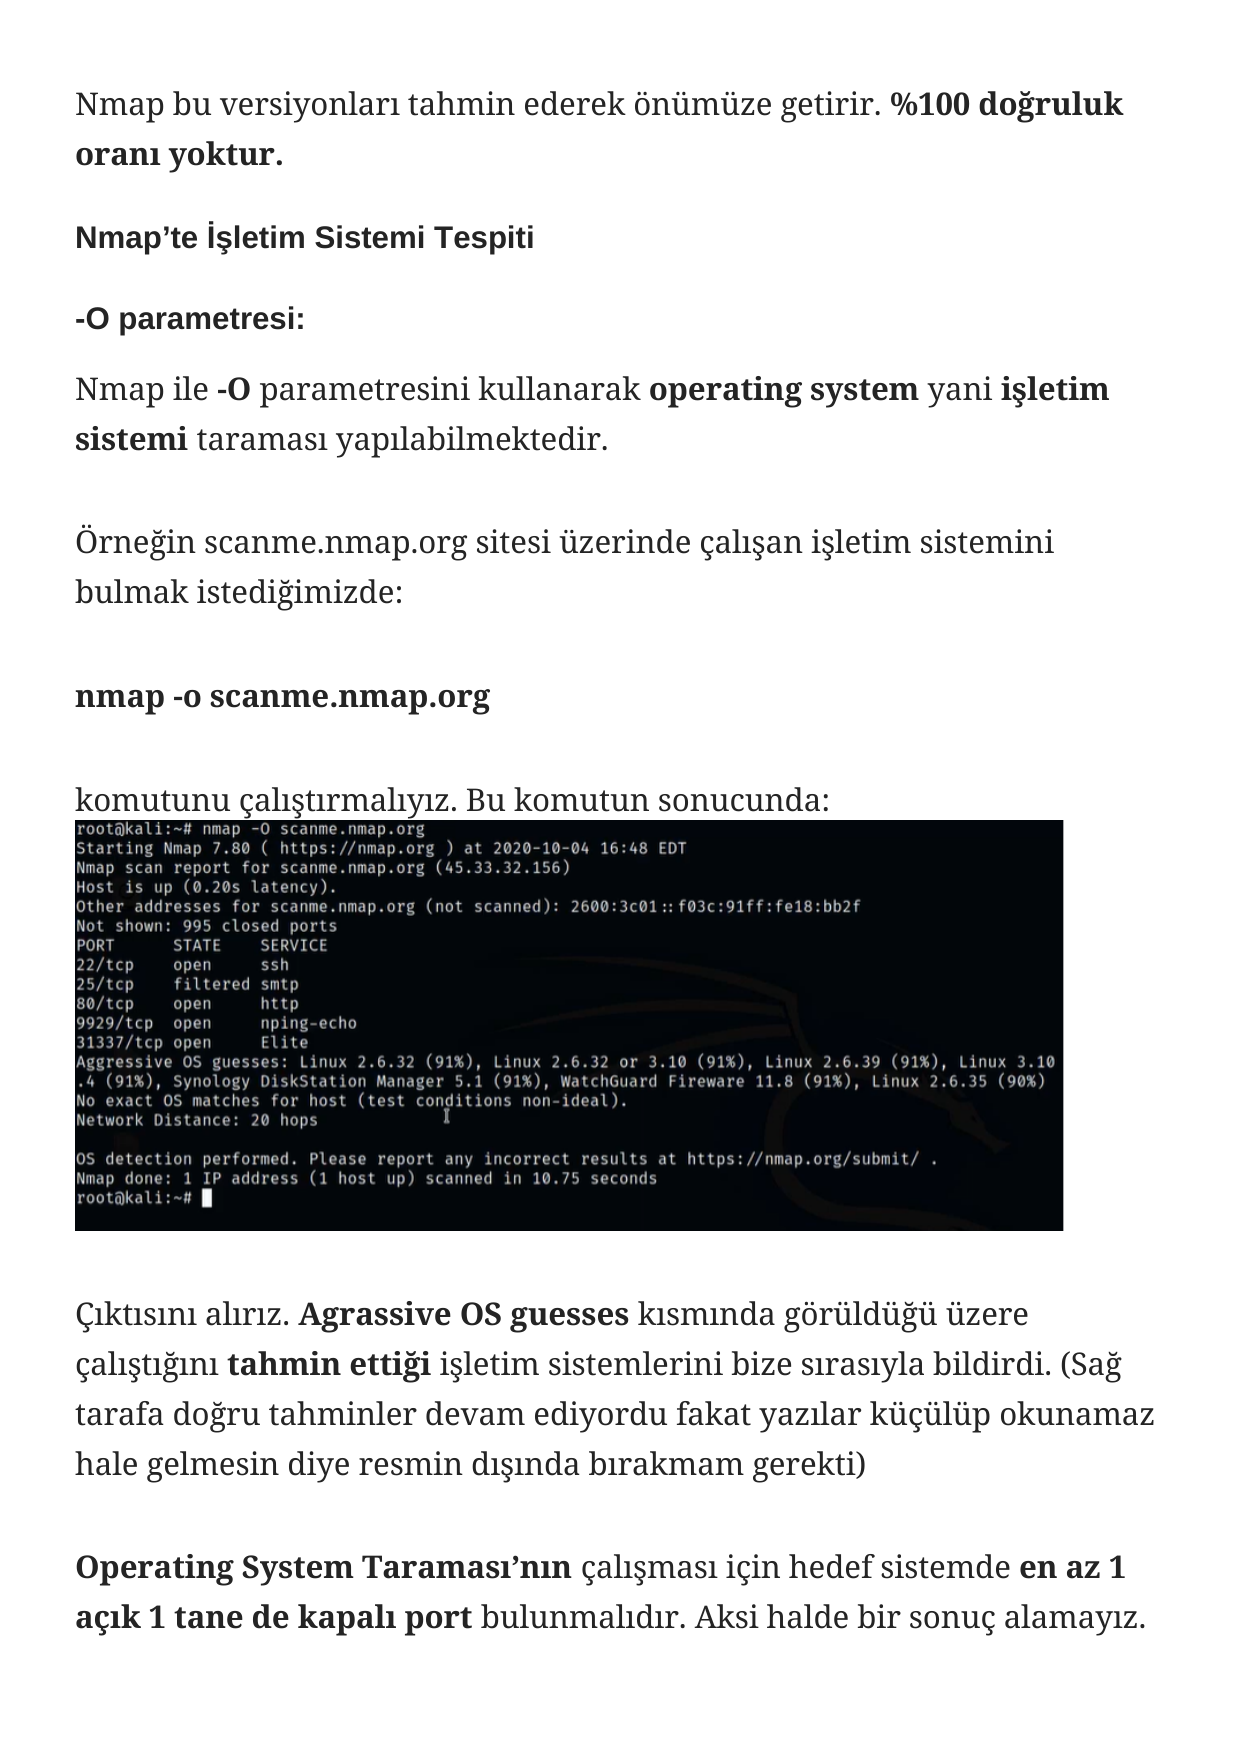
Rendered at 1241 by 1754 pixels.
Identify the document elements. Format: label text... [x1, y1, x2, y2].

text Çıktısını alırız. Agrassive OS guesses kısmında görüldüğü üzere çalıştığını tahmin ettiği işletim sistemlerini bize sırasıyla bildirdi. (Sağ tarafa doğru tahminler devam ediyordu fakat yazılar küçülüp okunamaz hale gelmesin diye resmin dışında bırakmam gerekti) [75, 1284, 1165, 1484]
text nmap -o scanme.nmap.org [75, 667, 1165, 717]
text Nmap bu versiyonları tahmin ederek önümüze getirir. %100 doğruluk oranı yoktur. [75, 75, 1165, 175]
text Örneğin scanme.nmap.org sitesi üzerinde çalışan işletim sistemini bulmak istediğimizde: [75, 513, 1165, 613]
text Nmap’te İşletim Sistemi Tespiti [75, 218, 1165, 256]
text -O parametresi: [75, 298, 1165, 336]
picture [75, 820, 1064, 1231]
text Operating System Taraması’nın çalışması için hedef sistemde en az 1 açık 1 tane de kapalı port bulunmalıdır. Aksi halde bir sonuç alamayız. [75, 1538, 1165, 1638]
text komutunu çalıştırmalıyız. Bu komutun sonucunda: [75, 770, 1165, 820]
text Nmap ile -O parametresini kullanarak operating system yani işletim sistemi taraması yapılabilmektedir. [75, 359, 1165, 459]
